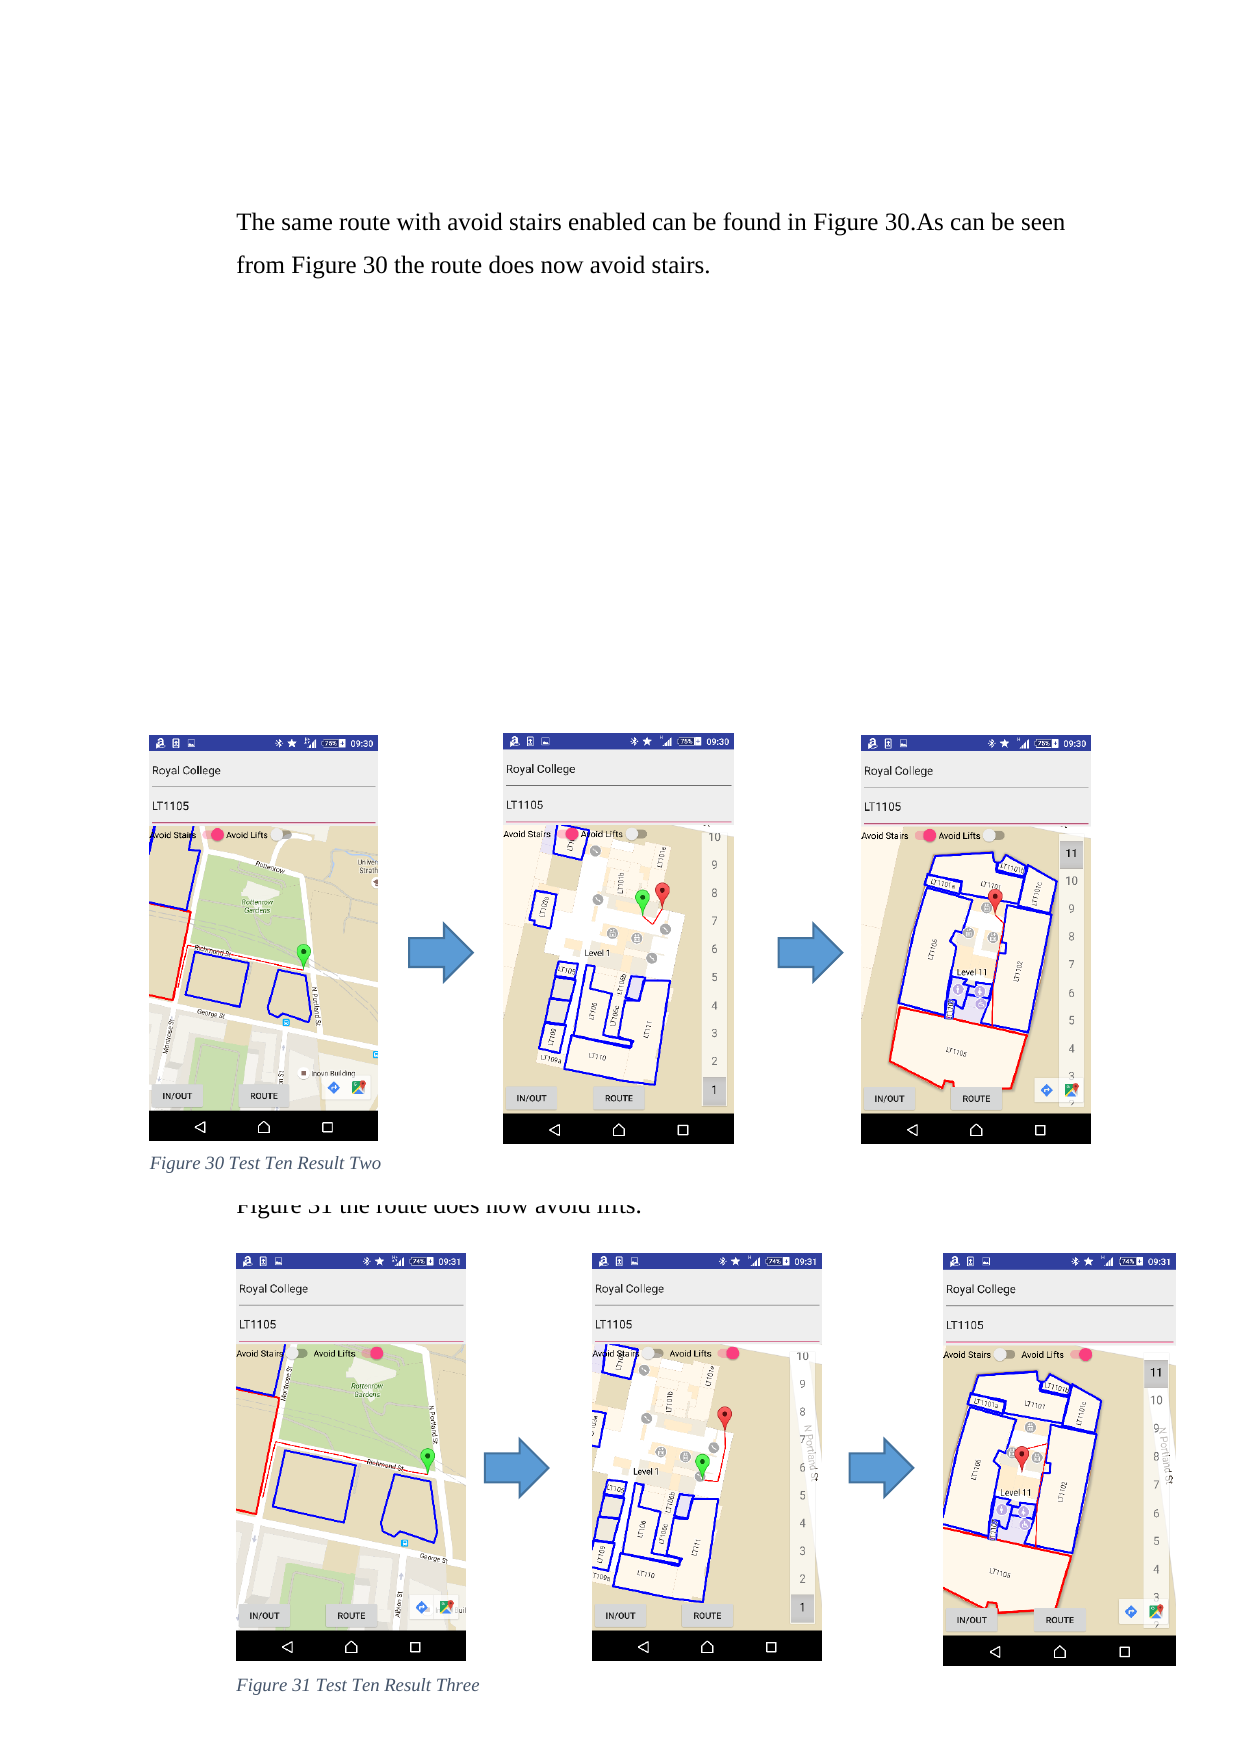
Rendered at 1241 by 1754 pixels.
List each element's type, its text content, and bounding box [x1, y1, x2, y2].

picture [592, 1253, 822, 1661]
picture [503, 733, 734, 1144]
text The same route with avoid stairs enabled can be found in Figure 30.As can be seen from Figure 30 the route does now avoid stairs. [236, 207, 1092, 279]
picture [861, 735, 1091, 1144]
picture [943, 1253, 1176, 1666]
picture [149, 735, 378, 1141]
text The same route with avoid lifts enabled can be found in Figure 31. As can be seen in Figure 31 the route does now avoid lifts. [236, 1147, 1092, 1219]
picture [236, 1253, 466, 1661]
